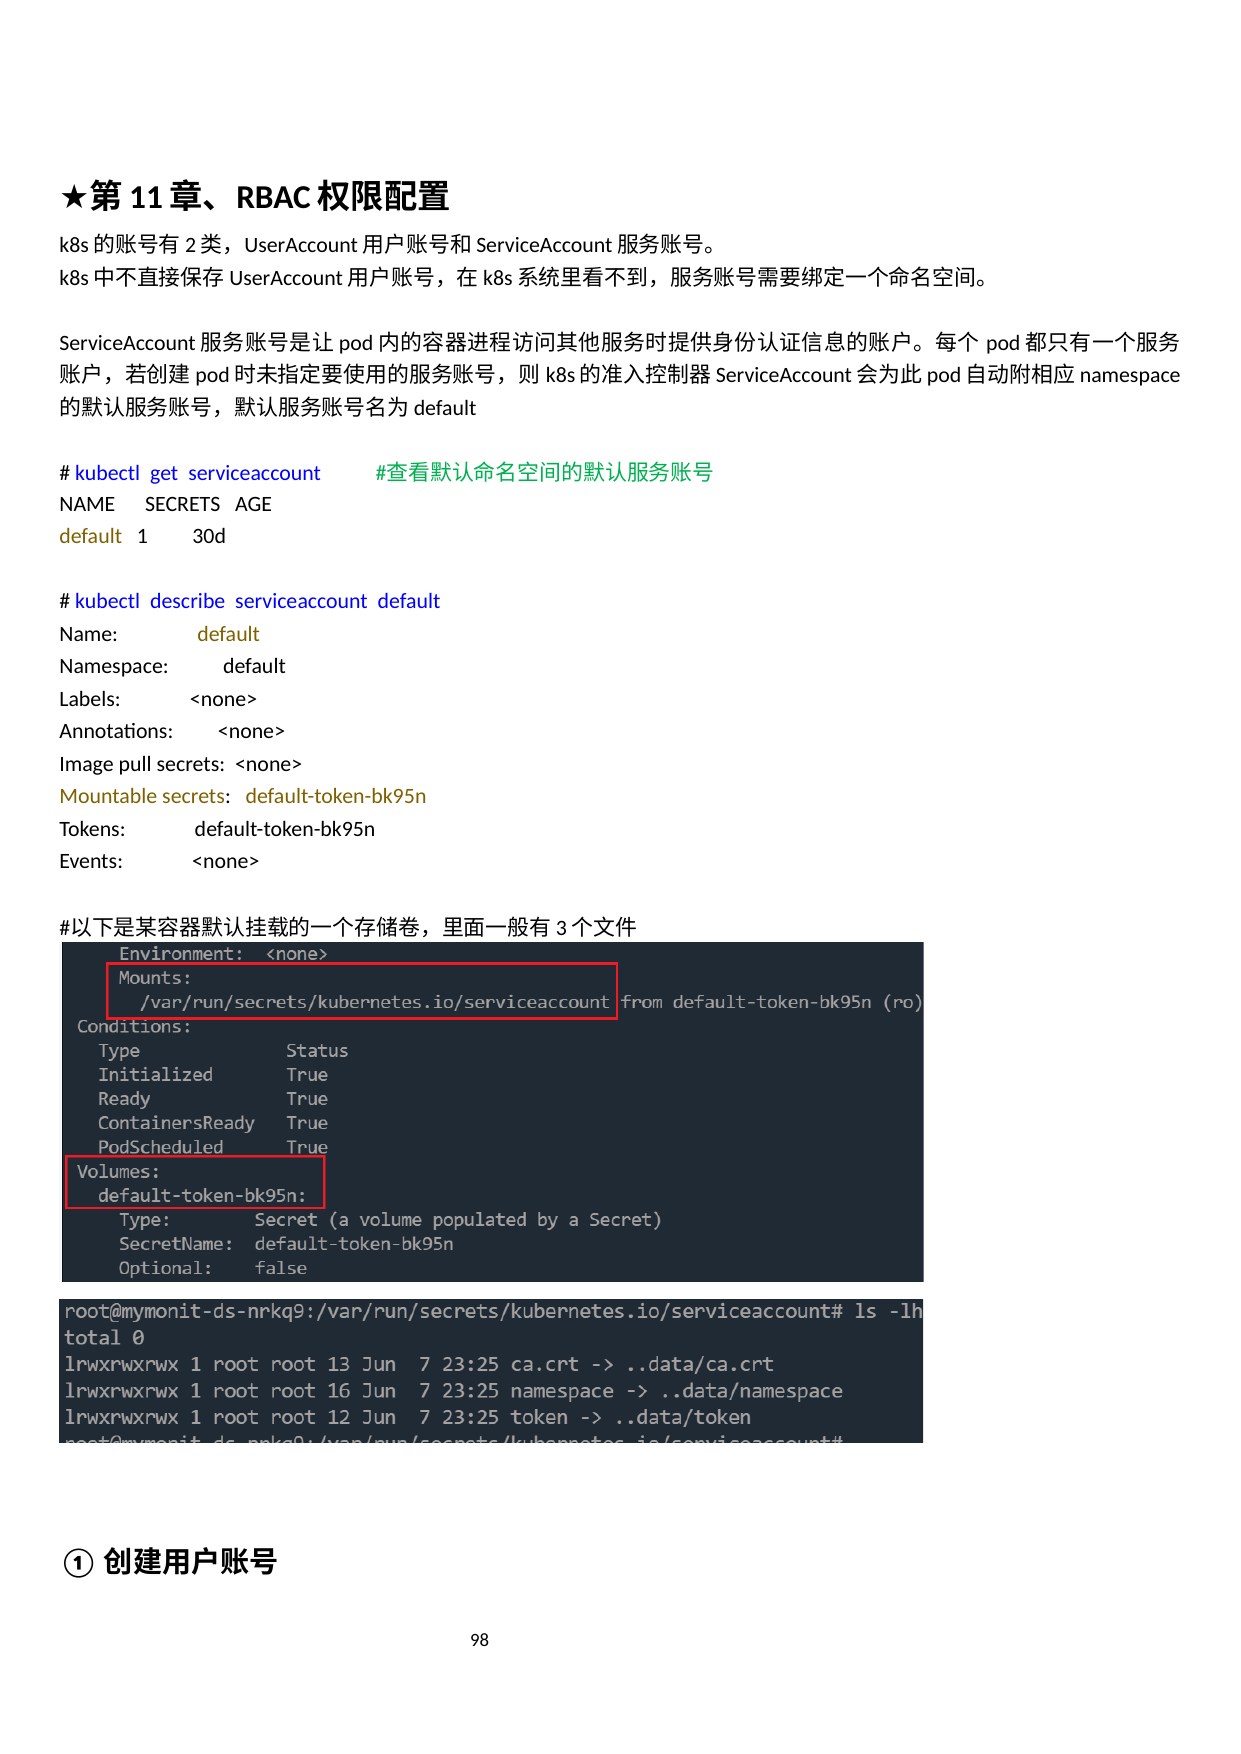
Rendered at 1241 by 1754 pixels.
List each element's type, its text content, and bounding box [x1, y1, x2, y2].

text Namespace: default [59, 649, 1181, 682]
text default 1 30d [59, 519, 1181, 552]
text Image pull secrets: <none> [59, 747, 1181, 779]
text NAME SECRETS AGE [59, 487, 1181, 519]
text #以下是某容器默认挂载的一个存储卷，里面一般有3个文件 [59, 909, 1181, 942]
picture [59, 942, 924, 1282]
text ★第11章、RBAC权限配置 [59, 162, 1181, 227]
text # kubectl describe serviceaccount default [59, 584, 1181, 617]
text Name: default [59, 617, 1181, 649]
text Events: <none> [59, 844, 1181, 877]
text # kubectl get serviceaccount #查看默认命名空间的默认服务账号 [59, 454, 1181, 487]
text ServiceAccount服务账号是让pod内的容器进程访问其他服务时提供身份认证信息的账户。每个pod都只有一个服务账户，若创建pod时未指定要使用的服务账号，则k8s的准入控制器ServiceAccount会为此pod自动附相应namespace的默认服务账号，默认服务账号名为default [59, 324, 1181, 422]
text Annotations: <none> [59, 714, 1181, 747]
text k8s的账号有2类，UserAccount用户账号和ServiceAccount服务账号。 [59, 227, 1181, 259]
text k8s中不直接保存 UserAccount用户账号，在k8s系统里看不到，服务账号需要绑定一个命名空间。 [59, 259, 1181, 292]
text Tokens: default-token-bk95n [59, 812, 1181, 844]
text ①创建用户账号 [59, 1527, 1181, 1592]
text Labels: <none> [59, 682, 1181, 714]
picture [59, 1299, 924, 1443]
text Mountable secrets: default-token-bk95n [59, 779, 1181, 812]
